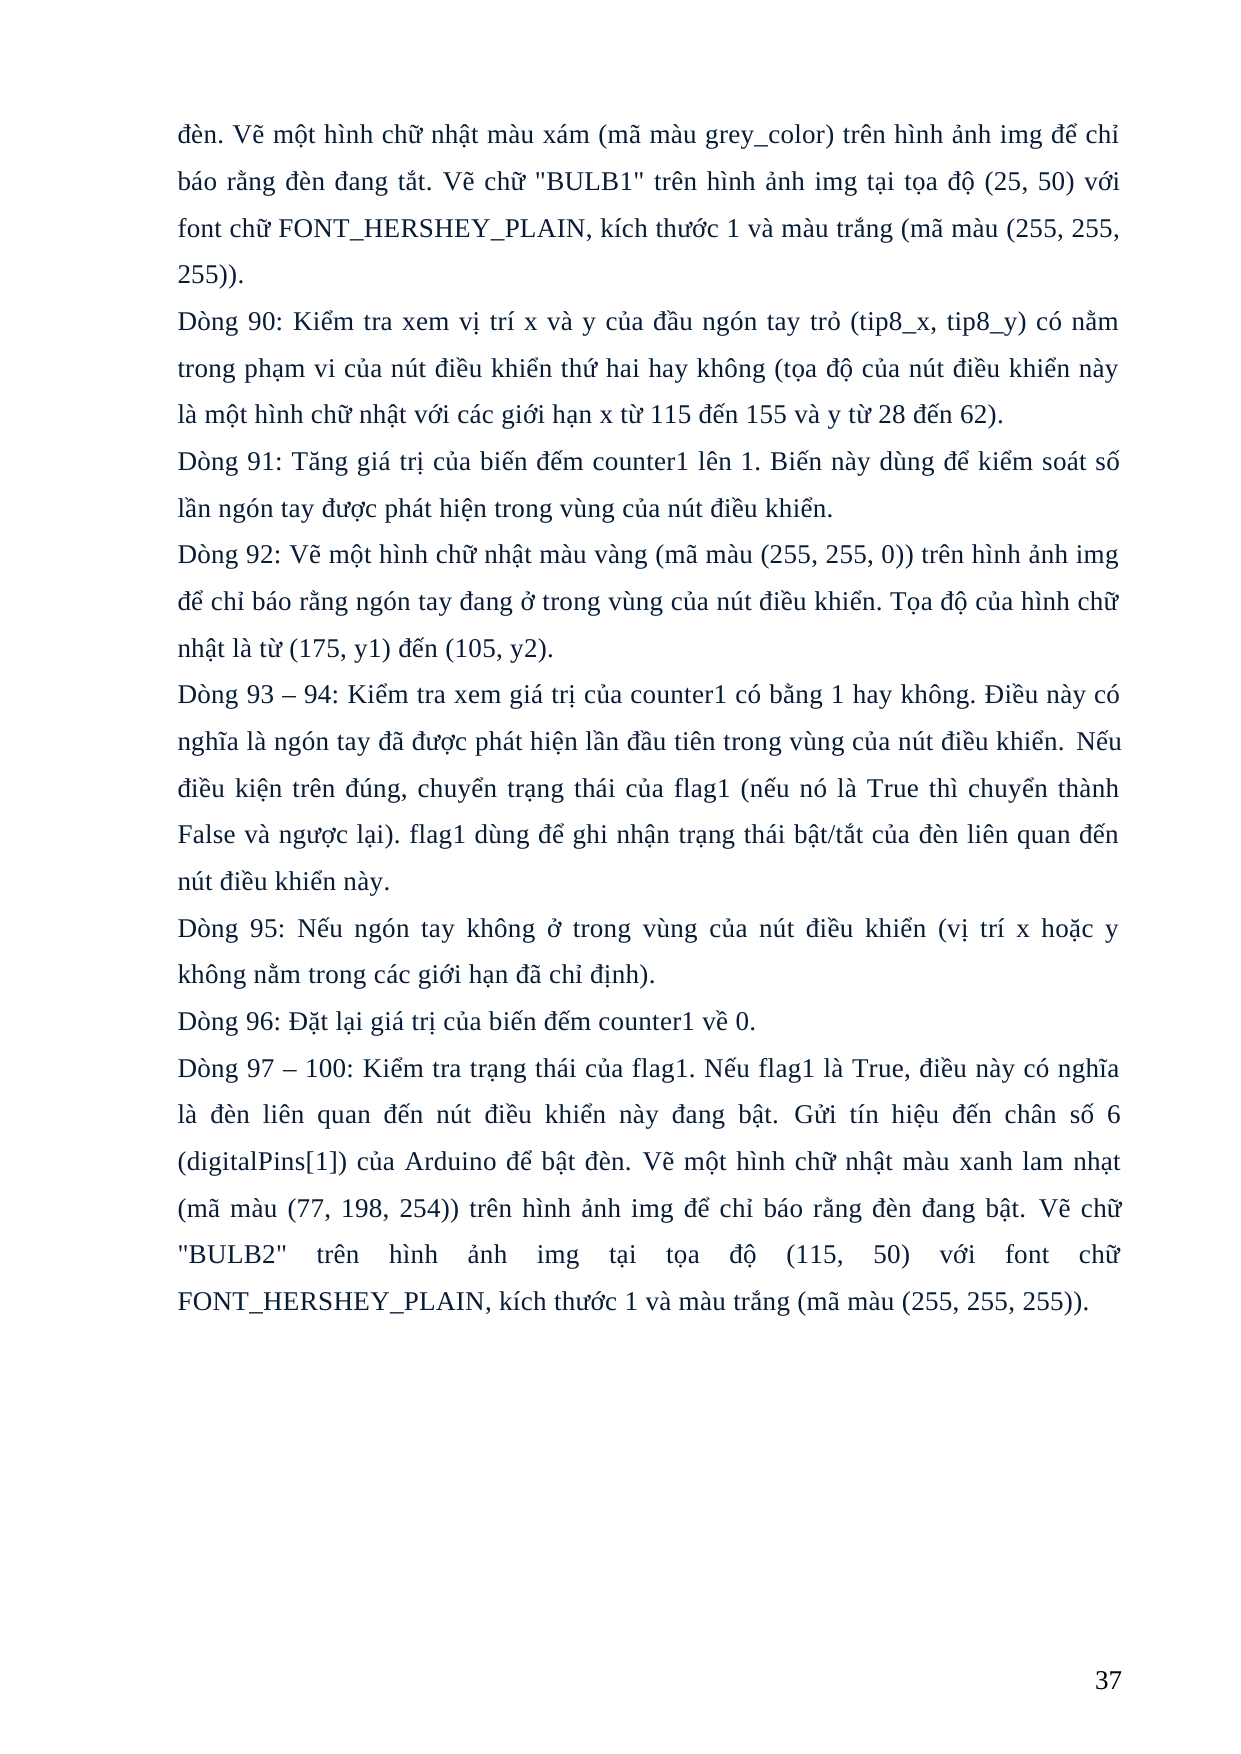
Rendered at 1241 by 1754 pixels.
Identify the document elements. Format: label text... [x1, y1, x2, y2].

text Dòng 91: Tăng giá trị của biến đếm counter1 lên 1. Biến này dùng để kiểm soát số lần ngón tay được phát hiện trong vùng của nút điều khiển. [177, 445, 1122, 523]
text Dòng 95: Nếu ngón tay không ở trong vùng của nút điều khiển (vị trí x hoặc y không nằm trong các giới hạn đã chỉ định). [177, 912, 1122, 990]
text Dòng 90: Kiểm tra xem vị trí x và y của đầu ngón tay trỏ (tip8_x, tip8_y) có nằm trong phạm vi của nút điều khiển thứ hai hay không (tọa độ của nút điều khiển này là một hình chữ nhật với các giới hạn x từ 115 đến 155 và y từ 28 đến 62). [177, 305, 1122, 430]
text Dòng 92: Vẽ một hình chữ nhật màu vàng (mã màu (255, 255, 0)) trên hình ảnh img để chỉ báo rằng ngón tay đang ở trong vùng của nút điều khiển. Tọa độ của hình chữ nhật là từ (175, y1) đến (105, y2). [177, 538, 1122, 663]
text Dòng 96: Đặt lại giá trị của biến đếm counter1 về 0. [177, 1005, 1122, 1036]
text Dòng 84 - 87: Nếu flag là False, điều này có nghĩa là đèn liên quan đến nút điều khiển này đang tắt. Gửi tín hiệu đến chân số 7 (digitalPins[0]) của Arduino để tắt đèn. Vẽ một hình chữ nhật màu xám (mã màu grey_color) trên hình ảnh img để chỉ báo rằng đèn đang tắt. Vẽ chữ "BULB1" trên hình ảnh img tại tọa độ (25, 50) với font chữ FONT_HERSHEY_PLAIN, kích thước 1 và màu trắng (mã màu (255, 255, 255)). [177, 118, 1122, 290]
text Dòng 93 – 94: Kiểm tra xem giá trị của counter1 có bằng 1 hay không. Điều này có nghĩa là ngón tay đã được phát hiện lần đầu tiên trong vùng của nút điều khiển. Nếu điều kiện trên đúng, chuyển trạng thái của flag1 (nếu nó là True thì chuyển thành False và ngược lại). flag1 dùng để ghi nhận trạng thái bật/tắt của đèn liên quan đến nút điều khiển này. [177, 678, 1122, 896]
text Dòng 97 – 100: Kiểm tra trạng thái của flag1. Nếu flag1 là True, điều này có nghĩa là đèn liên quan đến nút điều khiển này đang bật. Gửi tín hiệu đến chân số 6 (digitalPins[1]) của Arduino để bật đèn. Vẽ một hình chữ nhật màu xanh lam nhạt (mã màu (77, 198, 254)) trên hình ảnh img để chỉ báo rằng đèn đang bật. Vẽ chữ "BULB2" trên hình ảnh img tại tọa độ (115, 50) với font chữ FONT_HERSHEY_PLAIN, kích thước 1 và màu trắng (mã màu (255, 255, 255)). [177, 1052, 1122, 1316]
